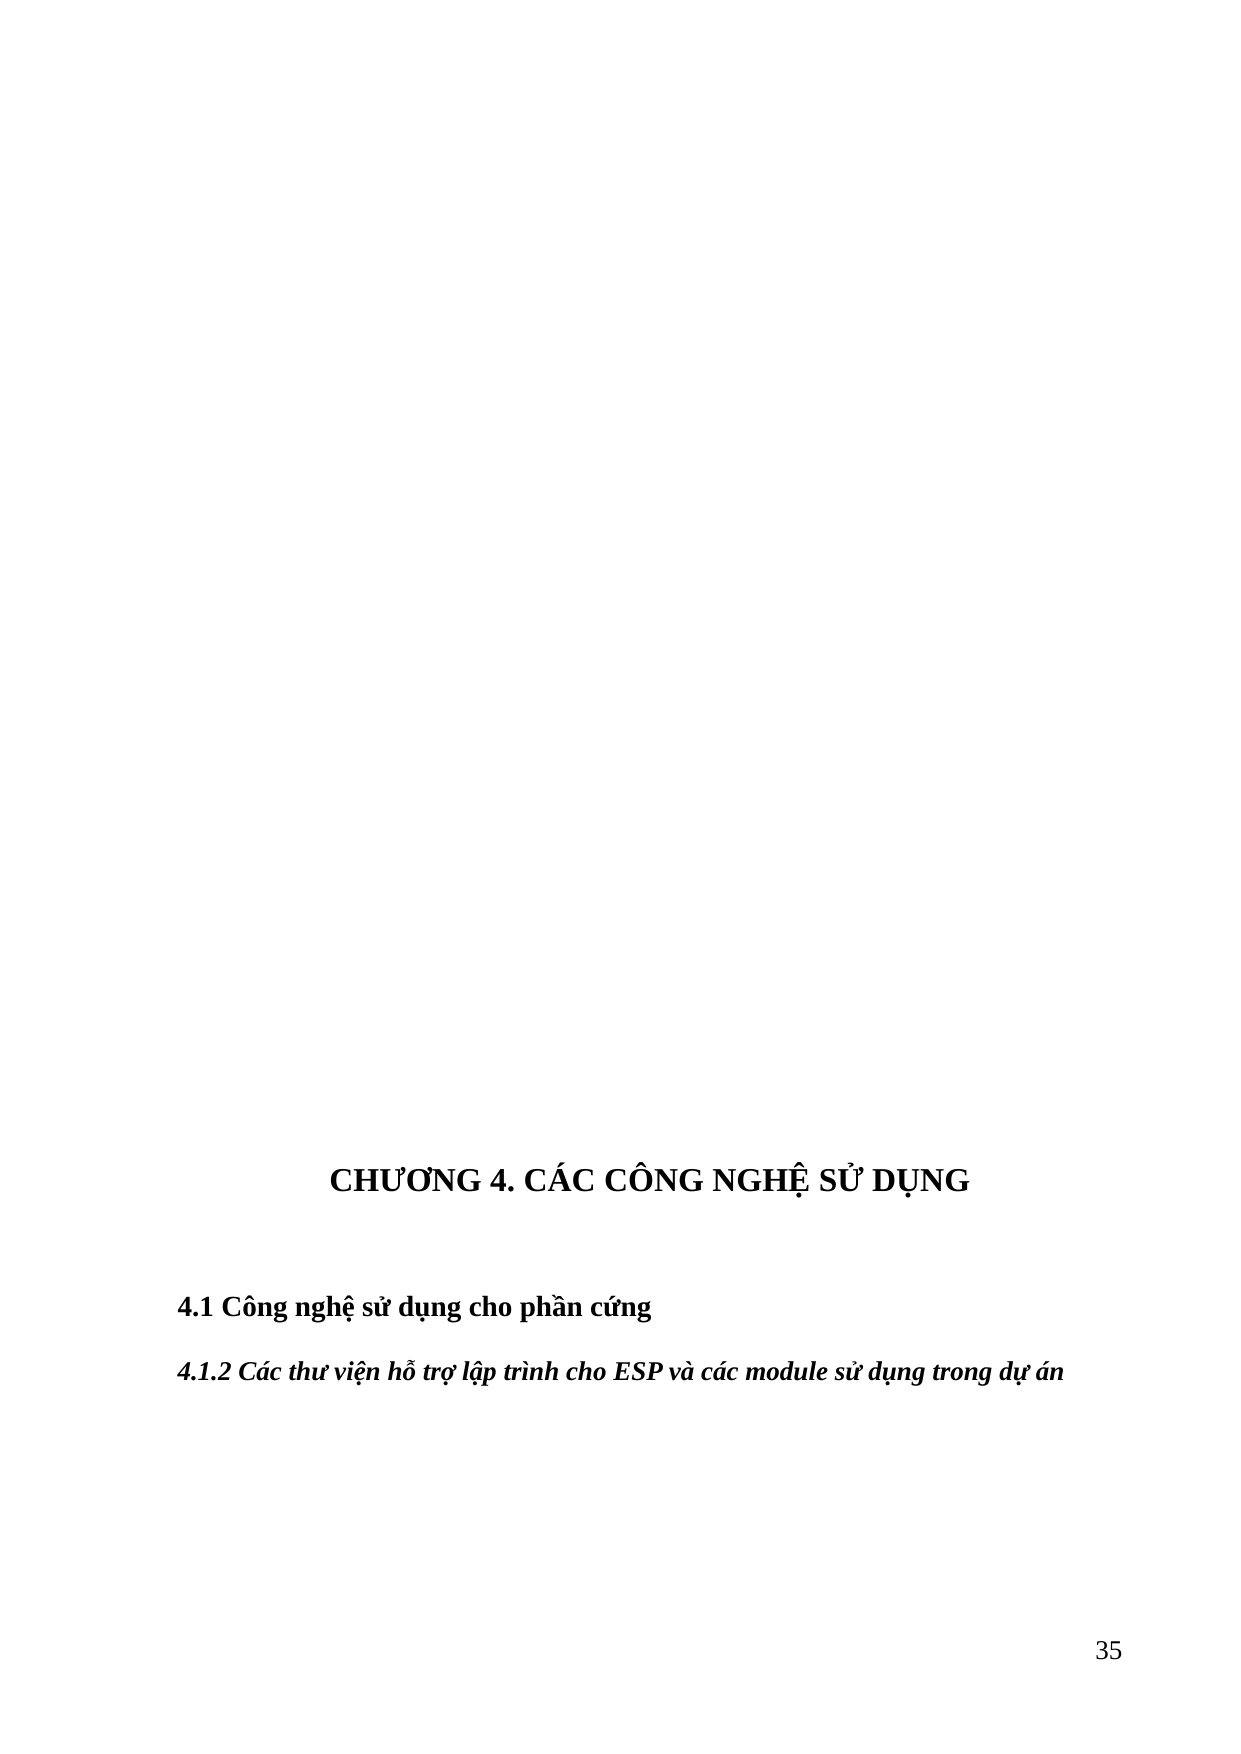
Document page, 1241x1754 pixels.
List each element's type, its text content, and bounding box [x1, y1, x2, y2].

subtitle 4.1 Công nghệ sử dụng cho phần cứng [177, 1287, 1122, 1324]
subtitle CÁC CÔNG NGHỆ SỬ DỤNG [177, 1142, 1122, 1217]
subtitle 4.1.2 Các thư viện hỗ trợ lập trình cho ESP và các module sử dụng trong dự án [177, 1352, 1122, 1389]
